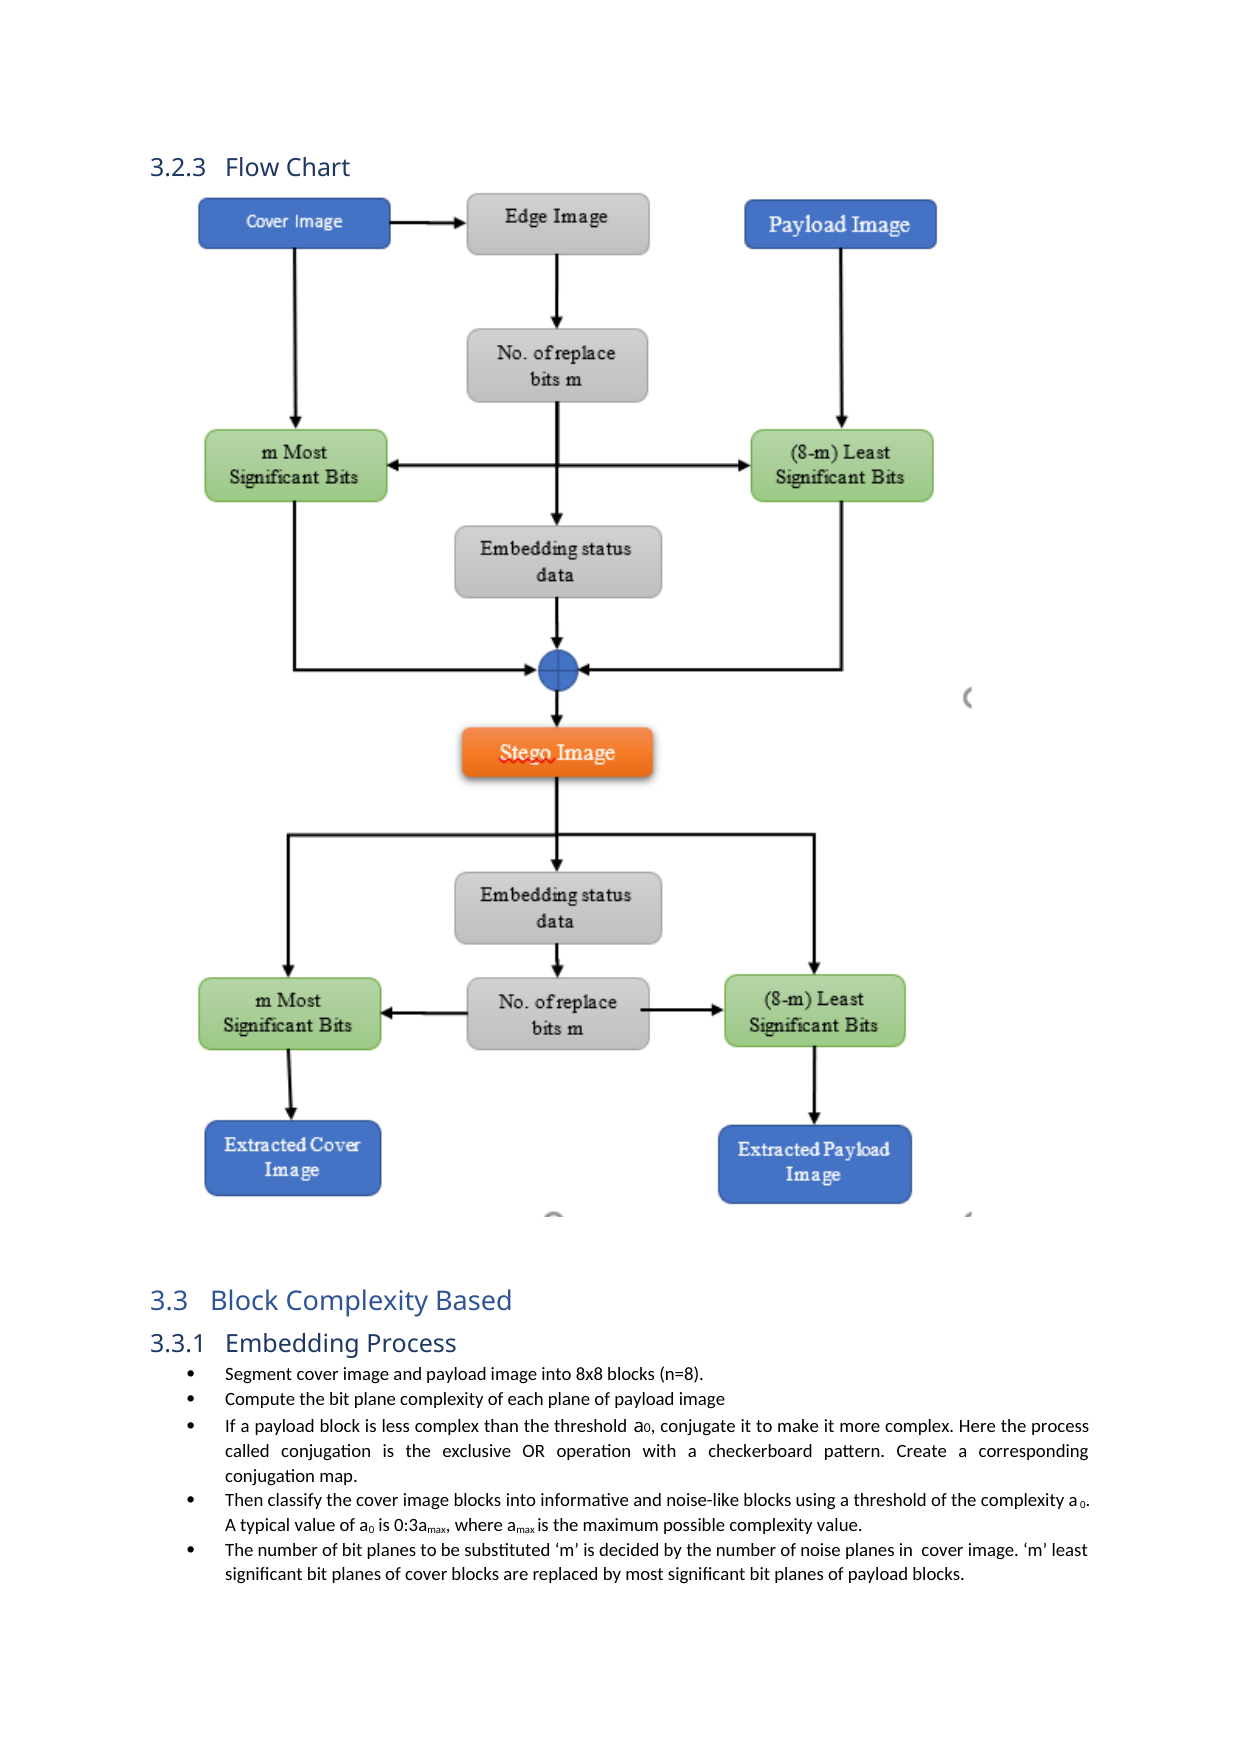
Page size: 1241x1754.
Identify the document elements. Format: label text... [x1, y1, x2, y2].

subtitle Block Complexity Based [150, 1282, 1090, 1319]
list Compute the bit plane complexity of each plane of payload image [187, 1387, 1090, 1410]
list The number of bit planes to be substituted ‘m’ is decided by the number of noise planes in cover image. ‘m’ least significant bit planes of cover blocks are replaced by most significant bit planes of payload blocks. [187, 1538, 1090, 1586]
list Segment cover image and payload image into 8x8 blocks (n=8). [187, 1362, 1090, 1385]
picture [150, 186, 972, 1217]
list Then classify the cover image blocks into informative and noise-like blocks using a threshold of the complexity a0. A typical value of a0 is 0:3amax, where amax is the maximum possible complexity value. [187, 1488, 1090, 1536]
subtitle Flow Chart [150, 150, 1090, 184]
list If a payload block is less complex than the threshold a0, conjugate it to make it more complex. Here the process called conjugation is the exclusive OR operation with a checkerboard pattern. Create a corresponding conjugation map. [187, 1412, 1090, 1487]
subtitle Embedding Process [150, 1326, 1090, 1360]
